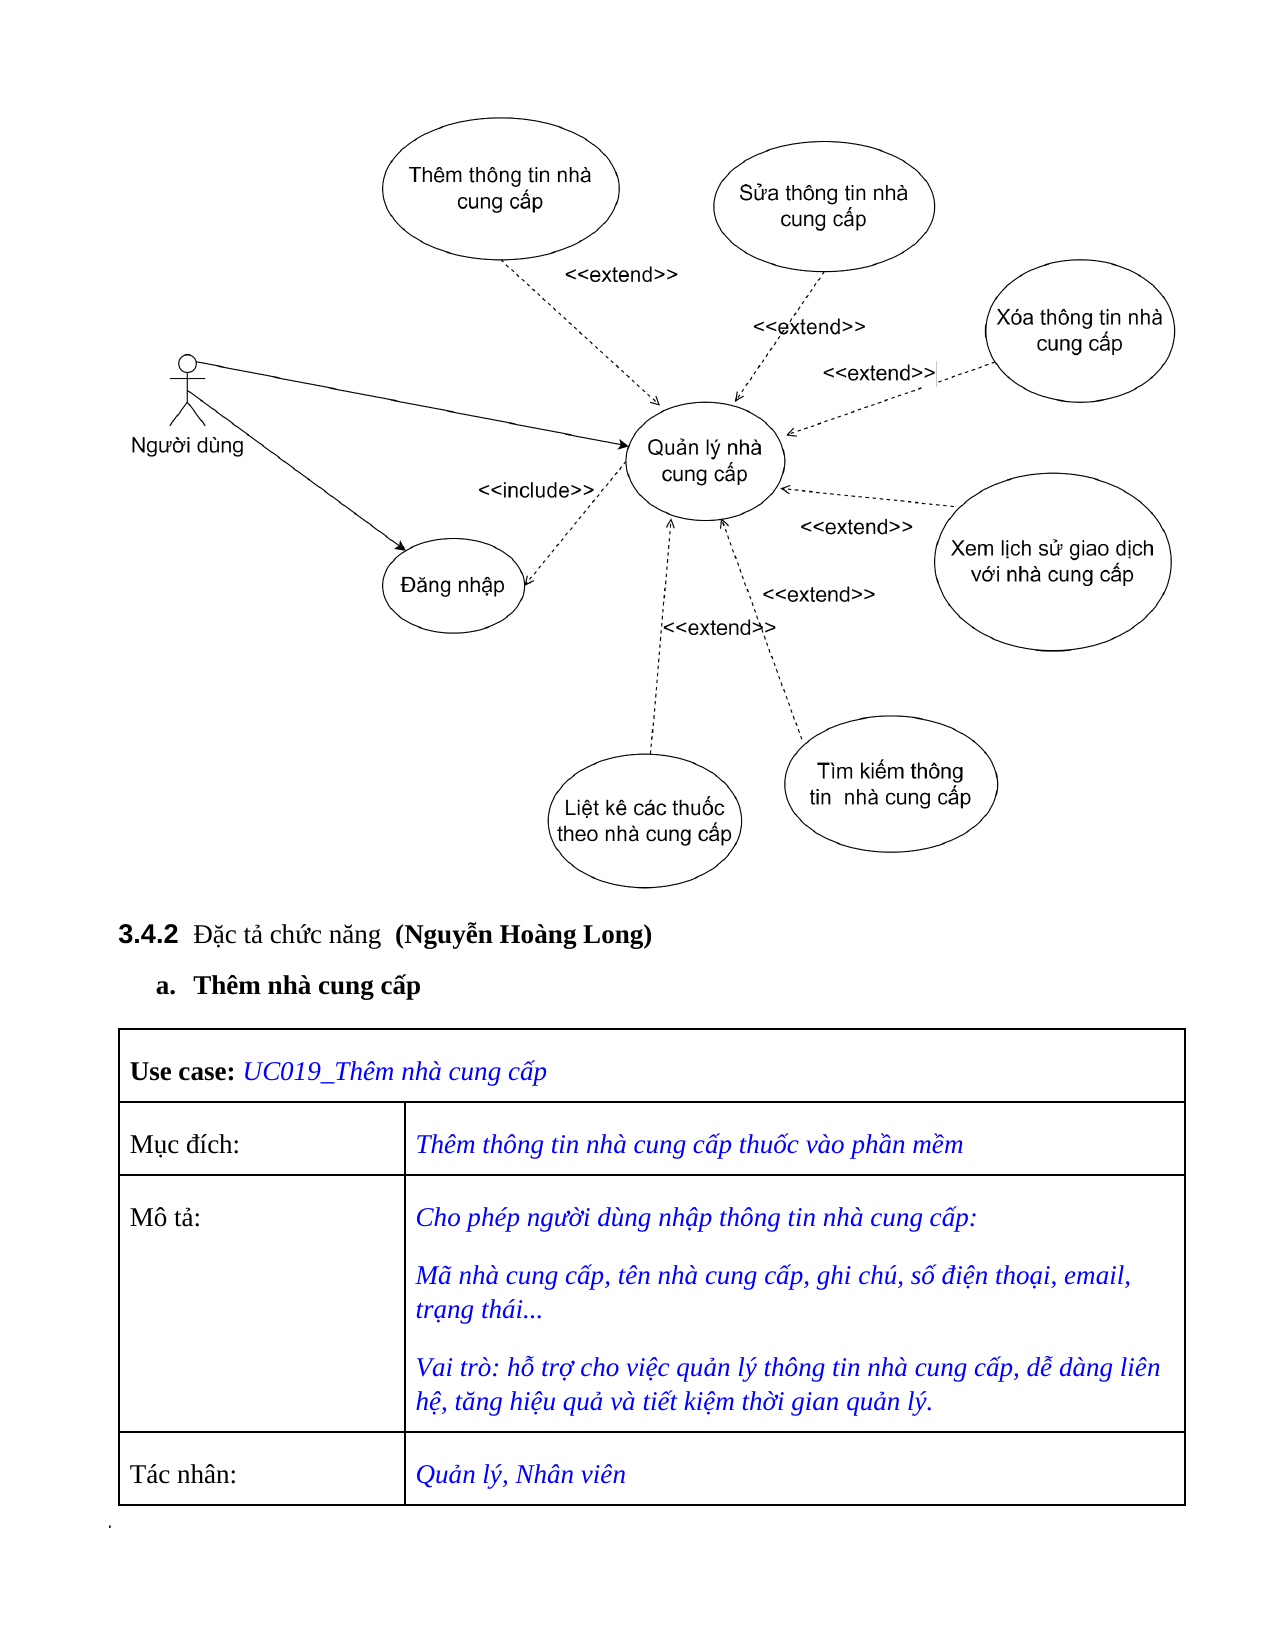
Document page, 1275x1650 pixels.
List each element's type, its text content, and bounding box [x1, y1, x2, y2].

table_cell Quản lý, Nhân viên [406, 1433, 1184, 1503]
list Đặc tả chức năng (Nguyễn Hoàng Long) [118, 918, 1186, 950]
table_cell Thêm thông tin nhà cung cấp thuốc vào phần mềm [406, 1103, 1184, 1174]
table_cell Mô tả: [120, 1176, 404, 1431]
table_cell Cho phép người dùng nhập thông tin nhà cung cấp: Mã nhà cung cấp, tên nhà cung cấp, ghi chú, số điện thoại, email, trạng thái... Vai trò: hỗ trợ cho việc quản lý thông tin nhà cung cấp, dễ dàng liên hệ, tăng hiệu quả và tiết kiệm thời gian quản lý. [406, 1176, 1184, 1431]
picture [118, 105, 1187, 900]
subtitle Thêm nhà cung cấp [156, 969, 1186, 1000]
table_cell Tác nhân: [120, 1433, 404, 1503]
table_header Use case: UC019_Thêm nhà cung cấp [120, 1030, 1184, 1101]
table_cell Mục đích: [120, 1103, 404, 1174]
